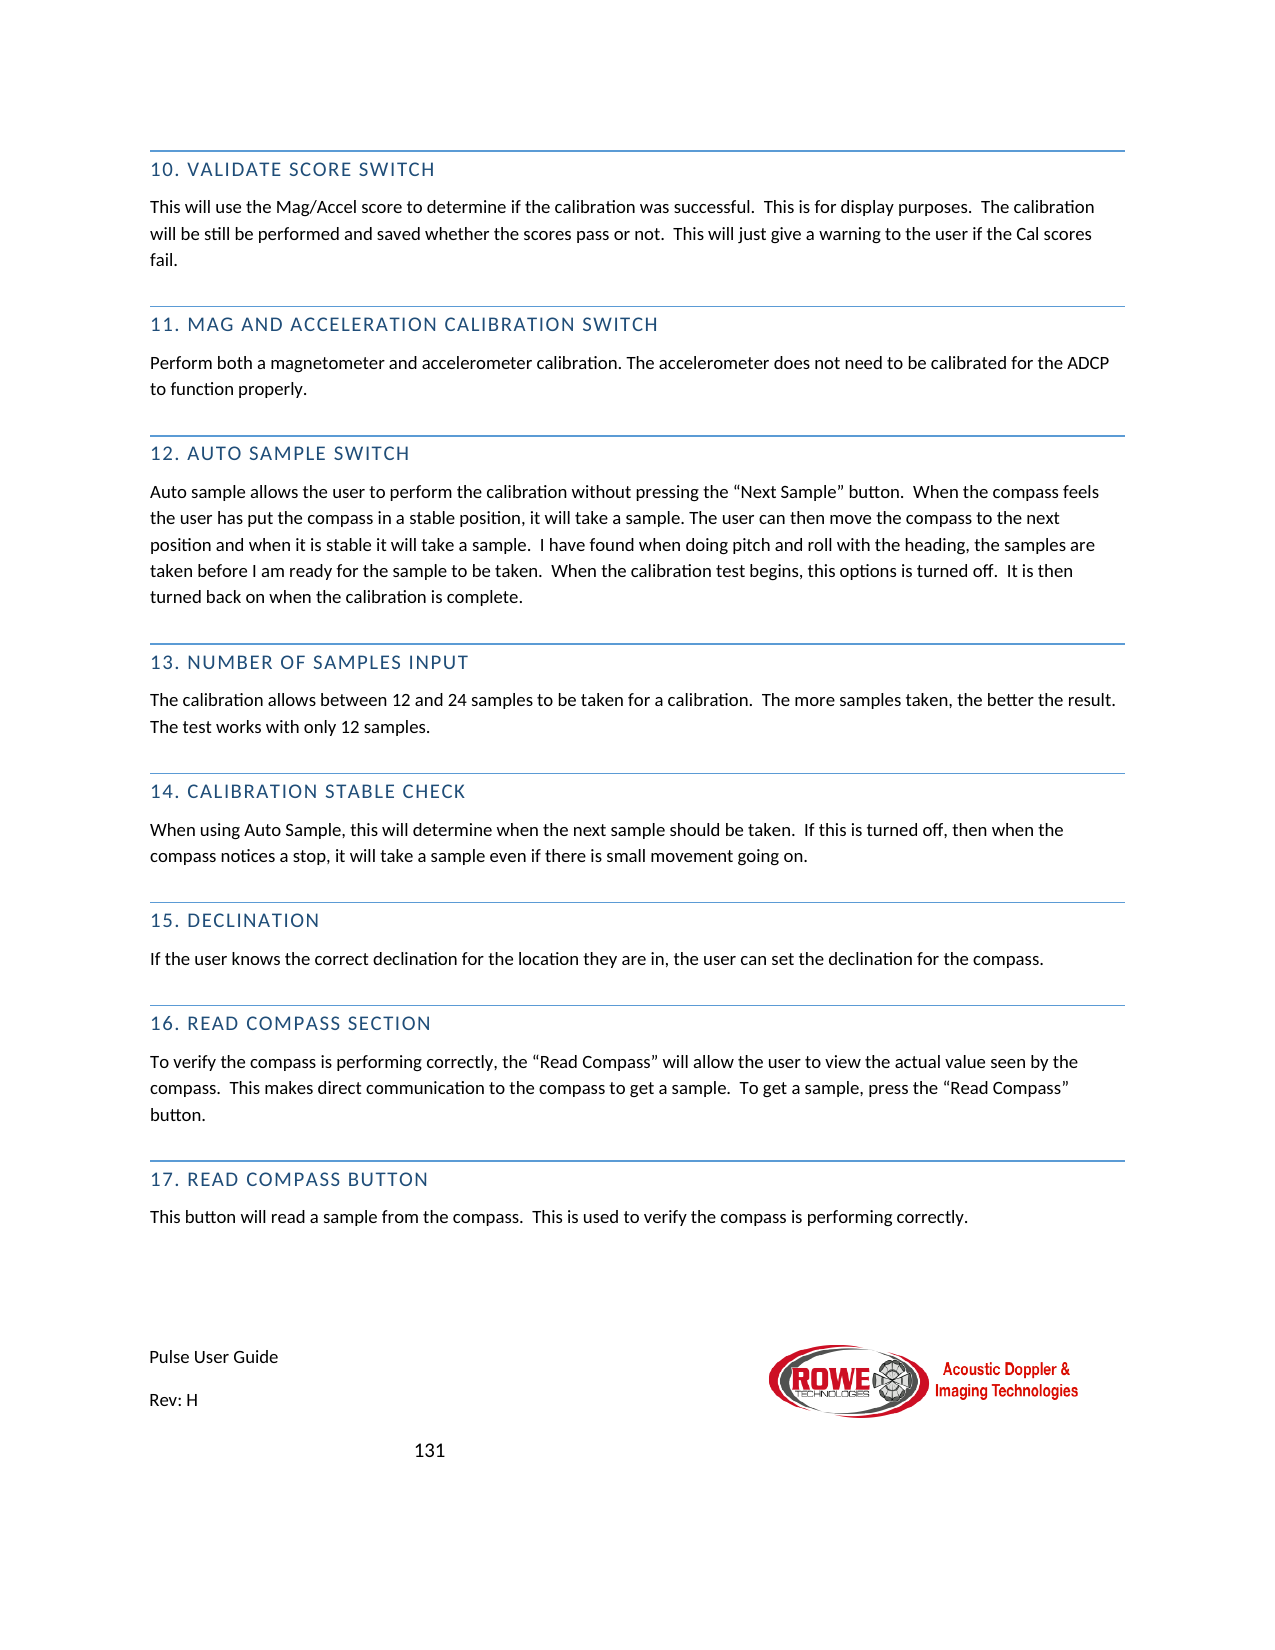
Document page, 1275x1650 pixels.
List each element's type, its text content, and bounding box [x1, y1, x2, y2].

text This will use the Mag/Accel score to determine if the calibration was successful. This is for display purposes. The calibration will be still be performed and saved whether the scores pass or not. This will just give a warning to the user if the Cal scores fail. [150, 195, 1125, 271]
picture [768, 1344, 1114, 1425]
subtitle 16. Read Compass Section [150, 1006, 1125, 1036]
subtitle 17. Read Compass Button [150, 1162, 1125, 1191]
subtitle 13. Number of Samples Input [150, 645, 1125, 674]
subtitle 15. Declination [150, 903, 1125, 933]
subtitle 12. Auto Sample Switch [150, 437, 1125, 466]
text If the user knows the correct declination for the location they are in, the user can set the declination for the compass. [150, 947, 1125, 970]
text Auto sample allows the user to perform the calibration without pressing the “Next Sample” button. When the compass feels the user has put the compass in a stable position, it will take a sample. The user can then move the compass to the next position and when it is stable it will take a sample. I have found when doing pitch and roll with the heading, the samples are taken before I am ready for the sample to be taken. When the calibration test begins, this options is turned off. It is then turned back on when the calibration is complete. [150, 480, 1125, 608]
text When using Auto Sample, this will determine when the next sample should be taken. If this is turned off, then when the compass notices a stop, it will take a sample even if there is small movement going on. [150, 818, 1125, 867]
subtitle 11. Mag and Acceleration Calibration Switch [150, 307, 1125, 337]
subtitle 10. Validate Score Switch [150, 152, 1125, 181]
text The calibration allows between 12 and 24 samples to be taken for a calibration. The more samples taken, the better the result. The test works with only 12 samples. [150, 688, 1125, 738]
text To verify the compass is performing correctly, the “Read Compass” will allow the user to view the actual value seen by the compass. This makes direct communication to the compass to get a sample. To get a sample, press the “Read Compass” button. [150, 1050, 1125, 1126]
text This button will read a sample from the compass. This is used to verify the compass is performing correctly. [150, 1206, 1125, 1228]
subtitle 14. Calibration Stable Check [150, 774, 1125, 804]
text Perform both a magnetometer and accelerometer calibration. The accelerometer does not need to be calibrated for the ADCP to function properly. [150, 351, 1125, 400]
